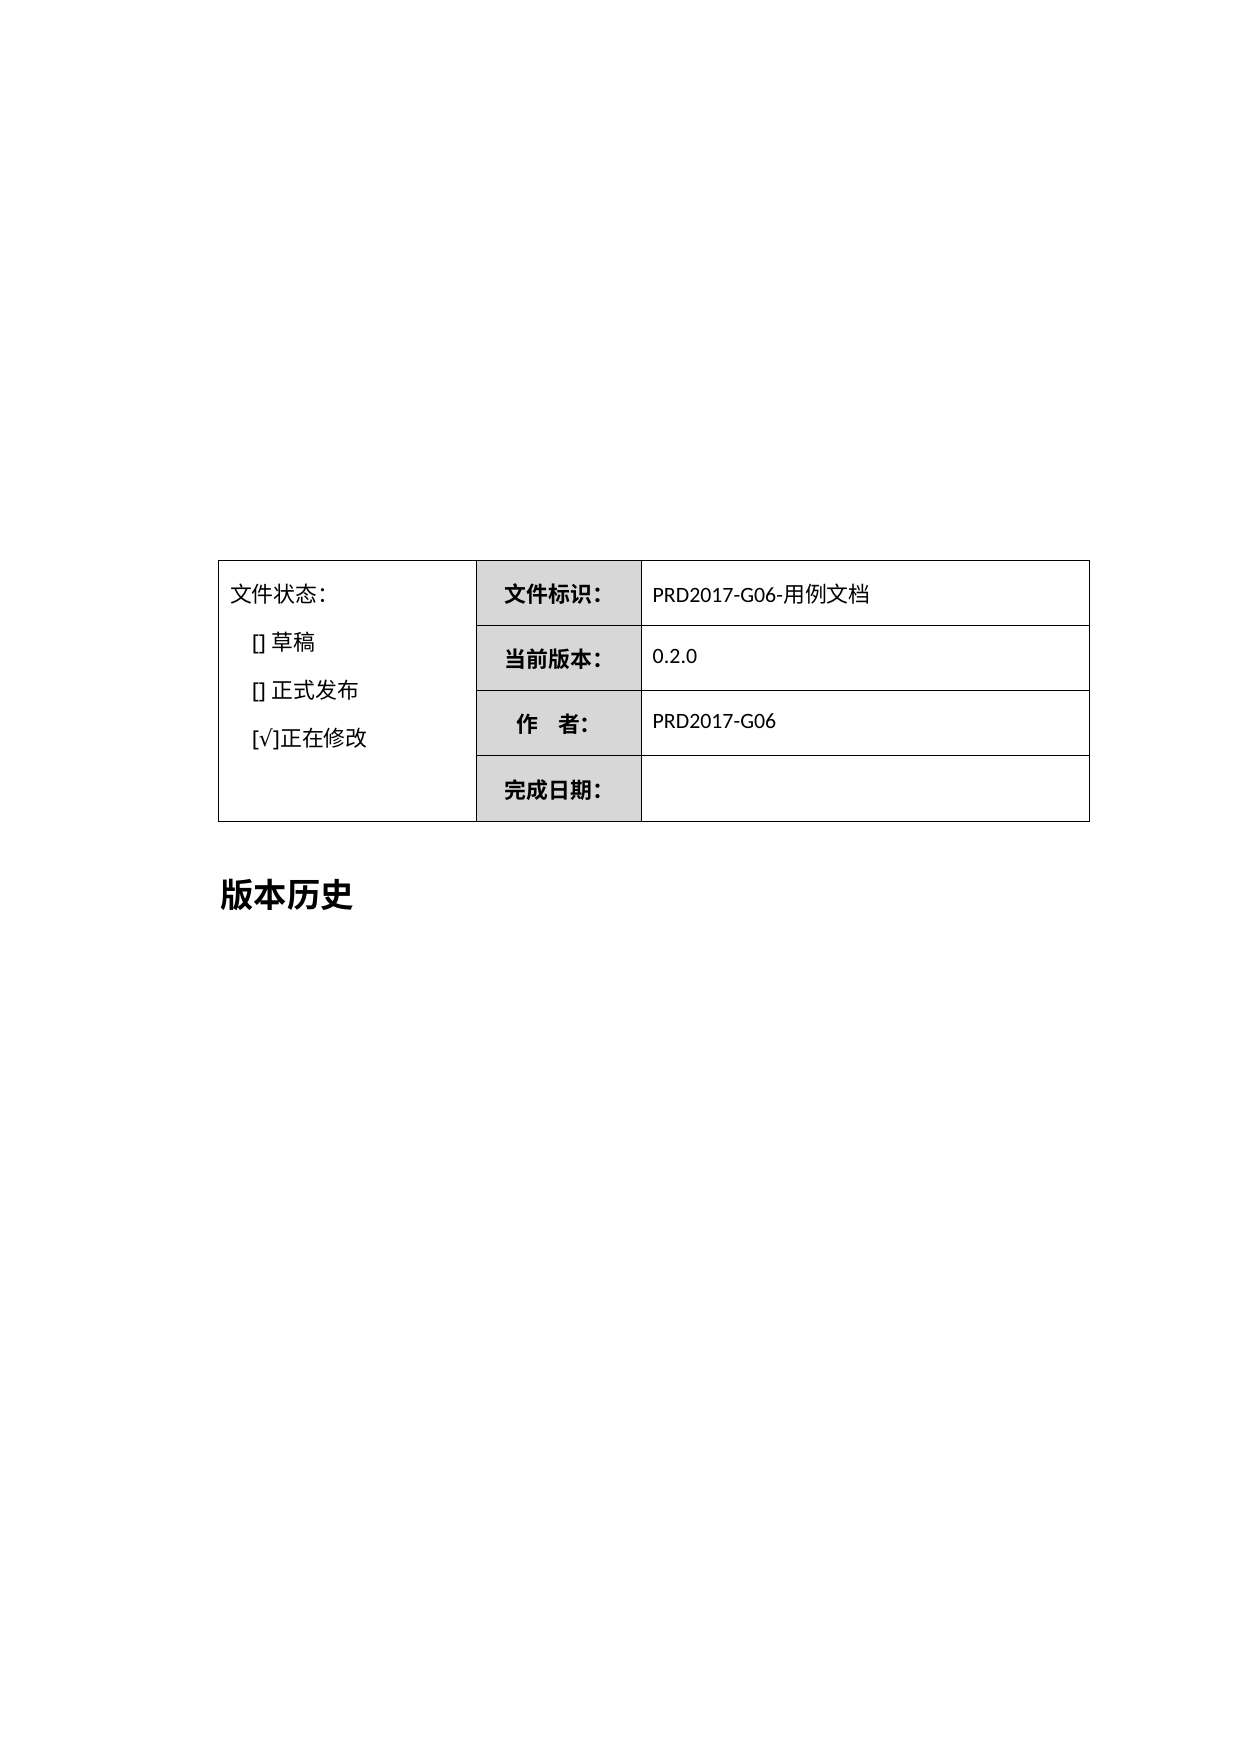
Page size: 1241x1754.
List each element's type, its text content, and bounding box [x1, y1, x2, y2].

table_header 文件状态： [] 草稿 [] 正式发布 [√]正在修改 [219, 561, 476, 821]
table_cell 当前版本： [477, 626, 641, 690]
table_header PRD2017-G06-用例文档 [642, 561, 1089, 625]
text 版本历史 [220, 822, 1053, 926]
table_cell 完成日期： [477, 756, 641, 821]
table_cell [642, 756, 1089, 821]
table_cell PRD2017-G06 [642, 691, 1089, 755]
table_cell 0.2.0 [642, 626, 1089, 690]
table_cell 作 者： [477, 691, 641, 755]
table_header 文件标识： [477, 561, 641, 625]
